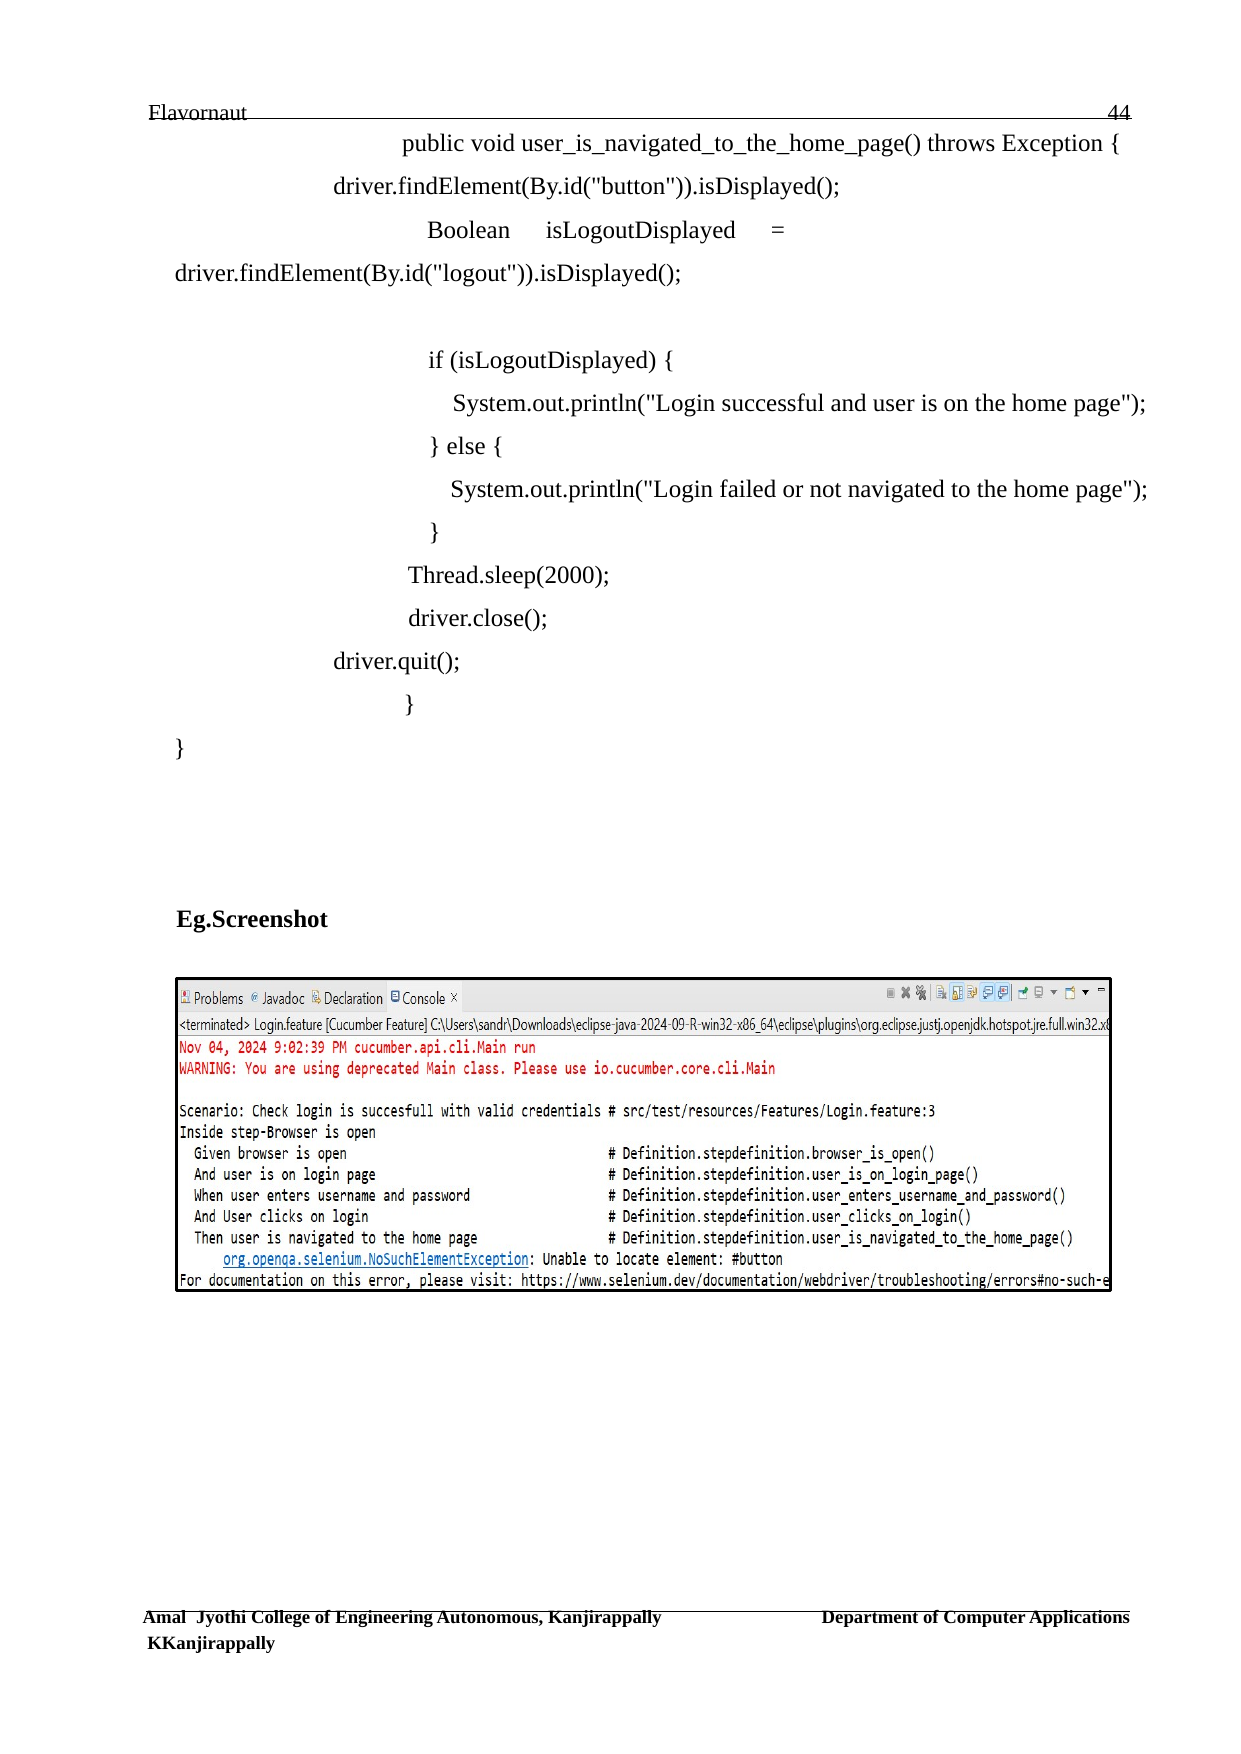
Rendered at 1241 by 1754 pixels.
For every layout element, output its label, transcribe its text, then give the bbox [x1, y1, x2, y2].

text System.out.println("Login successful and user is on the home page"); [171, 388, 1179, 417]
text public void user_is_navigated_to_the_home_page() throws Exception { driver.findElement(By.id("button")).isDisplayed(); [173, 128, 1179, 200]
text } [171, 689, 1179, 718]
text } [171, 517, 1179, 546]
text Boolean isLogoutDisplayed = driver.findElement(By.id("logout")).isDisplayed(); [173, 215, 1179, 287]
text System.out.println("Login failed or not navigated to the home page"); [171, 474, 1179, 503]
text Thread.sleep(2000); driver.close(); driver.quit(); [173, 560, 687, 675]
picture [178, 980, 1109, 1289]
text } else { [171, 431, 1179, 459]
text if (isLogoutDisplayed) { [171, 345, 1179, 373]
text } [173, 733, 1179, 761]
text Eg.Screenshot [176, 904, 1179, 933]
